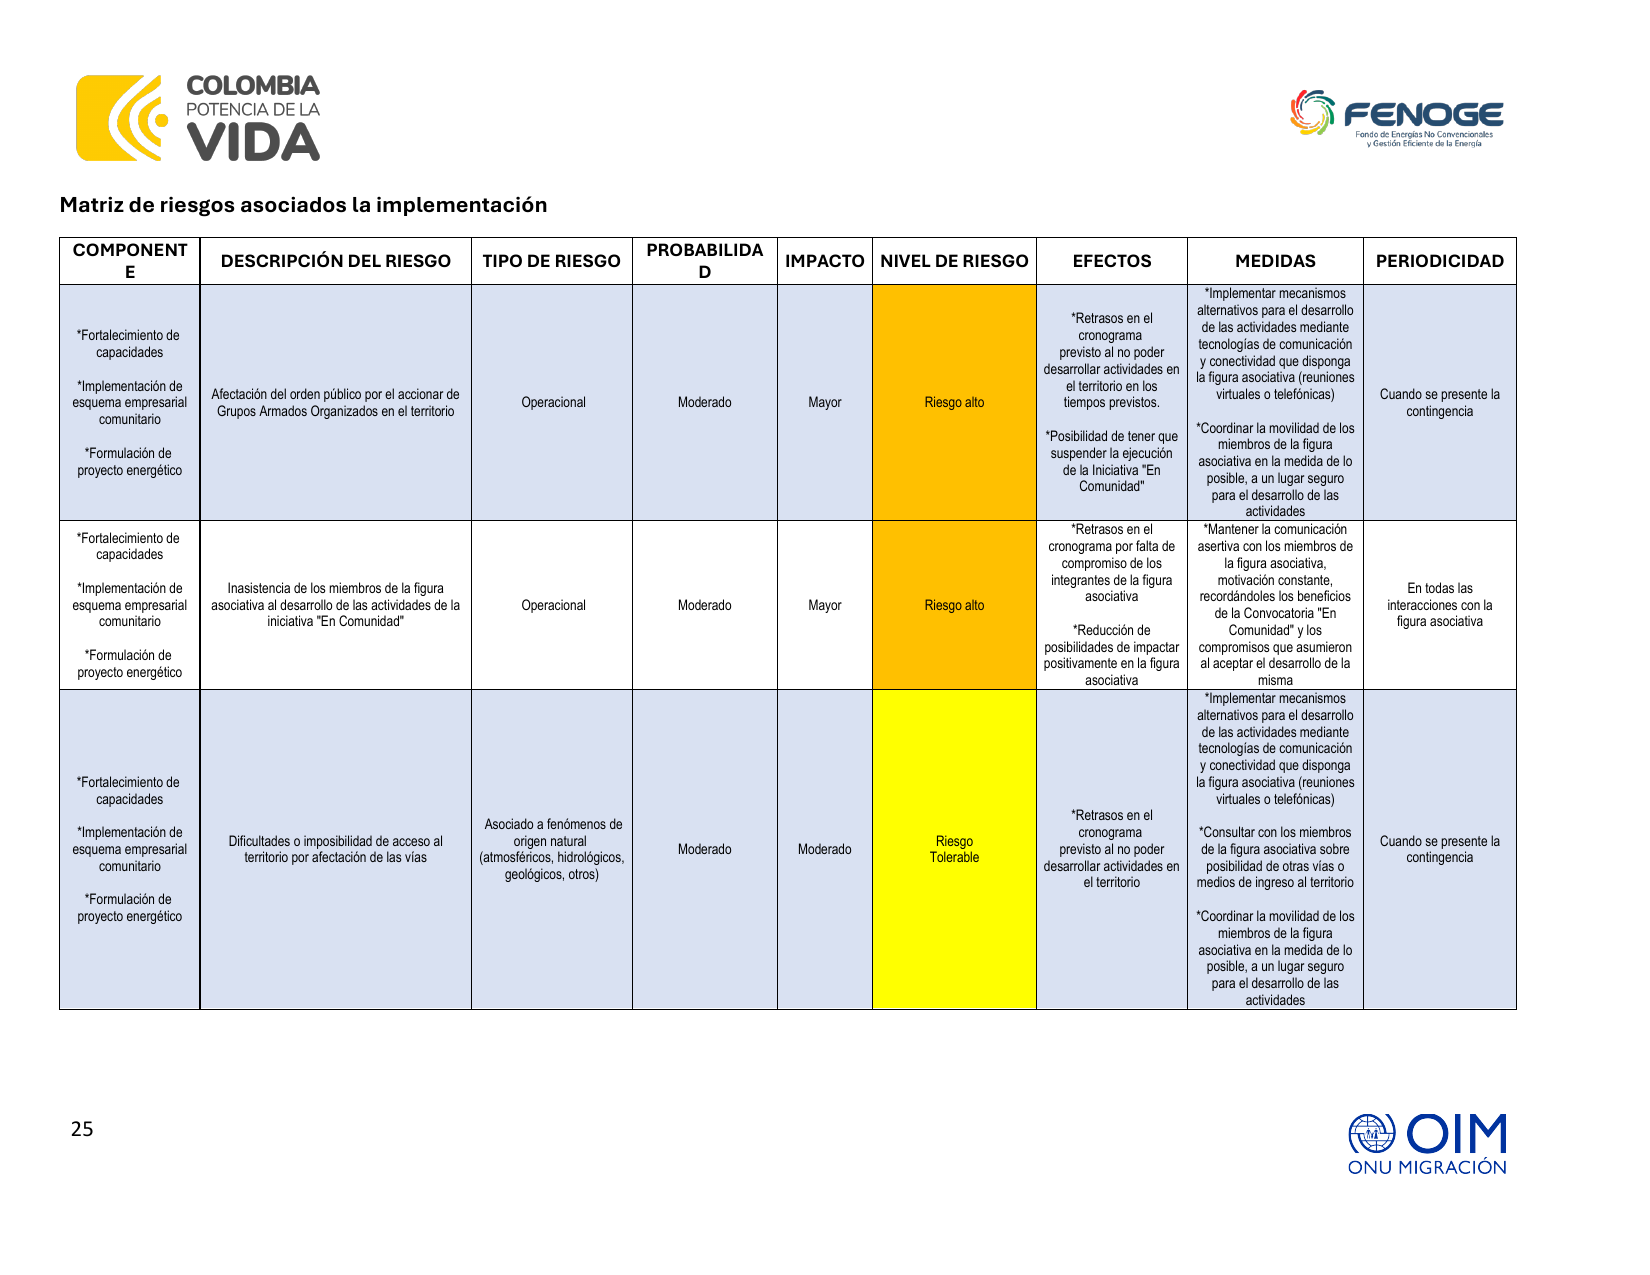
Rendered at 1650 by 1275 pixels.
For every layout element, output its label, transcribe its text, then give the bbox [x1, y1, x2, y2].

table_cell En todas las interacciones con la figura asociativa [1364, 521, 1516, 689]
table_cell *Implementar mecanismos alternativos para el desarrollo de las actividades mediante tecnologías de comunicación y conectividad que disponga la figura asociativa (reuniones virtuales o telefónicas) *Coordinar la movilidad de los miembros de la figura asociativa en la medida de lo posible, a un lugar seguro para el desarrollo de las actividades [1188, 285, 1363, 520]
table_cell Moderado [778, 690, 872, 1008]
table_cell *Fortalecimiento de capacidades *Implementación de esquema empresarial comunitario *Formulación de proyecto energético [60, 690, 199, 1008]
table_cell Dificultades o imposibilidad de acceso al territorio por afectación de las vías [201, 690, 471, 1008]
table_header DESCRIPCIÓN DEL RIESGO [201, 238, 471, 284]
table_cell *Implementar mecanismos alternativos para el desarrollo de las actividades mediante tecnologías de comunicación y conectividad que disponga la figura asociativa (reuniones virtuales o telefónicas) *Consultar con los miembros de la figura asociativa sobre posibilidad de otras vías o medios de ingreso al territorio *Coordinar la movilidad de los miembros de la figura asociativa en la medida de lo posible, a un lugar seguro para el desarrollo de las actividades [1188, 690, 1363, 1008]
table_cell Operacional [472, 285, 632, 520]
table_cell Cuando se presente la contingencia [1364, 285, 1516, 520]
table_header MEDIDAS [1188, 238, 1363, 284]
table_cell Riesgo Tolerable [873, 690, 1036, 1008]
picture [1348, 1114, 1506, 1174]
table_header NIVEL DE RIESGO [873, 238, 1036, 284]
table_header TIPO DE RIESGO [472, 238, 632, 284]
table_cell Riesgo alto [873, 521, 1036, 689]
table_cell Operacional [472, 521, 632, 689]
table_header PROBABILIDAD [633, 238, 777, 284]
table_cell *Fortalecimiento de capacidades *Implementación de esquema empresarial comunitario *Formulación de proyecto energético [60, 285, 199, 520]
table_cell Moderado [633, 285, 777, 520]
table_header EFECTOS [1037, 238, 1187, 284]
table_cell Asociado a fenómenos de origen natural (atmosféricos, hidrológicos, geológicos, otros) [472, 690, 632, 1008]
table_cell Moderado [633, 690, 777, 1008]
table_cell Mayor [778, 285, 872, 520]
picture [70, 73, 326, 163]
table_cell *Mantener la comunicación asertiva con los miembros de la figura asociativa, motivación constante, recordándoles los beneficios de la Convocatoria "En Comunidad" y los compromisos que asumieron al aceptar el desarrollo de la misma [1188, 521, 1363, 689]
table_cell *Retrasos en el cronograma previsto al no poder desarrollar actividades en el territorio [1037, 690, 1187, 1008]
table_header IMPACTO [778, 238, 872, 284]
picture [1290, 88, 1506, 148]
table_header PERIODICIDAD [1364, 238, 1516, 284]
table_cell Moderado [633, 521, 777, 689]
table_cell *Retrasos en el cronograma previsto al no poder desarrollar actividades en el territorio en los tiempos previstos. *Posibilidad de tener que suspender la ejecución de la Iniciativa "En Comunidad" [1037, 285, 1187, 520]
table_cell Cuando se presente la contingencia [1364, 690, 1516, 1008]
table_header COMPONENTE [60, 238, 199, 284]
table_cell Mayor [778, 521, 872, 689]
table_cell Afectación del orden público por el accionar de Grupos Armados Organizados en el territorio [201, 285, 471, 520]
table_cell *Fortalecimiento de capacidades *Implementación de esquema empresarial comunitario *Formulación de proyecto energético [60, 521, 199, 689]
table_cell *Retrasos en el cronograma por falta de compromiso de los integrantes de la figura asociativa *Reducción de posibilidades de impactar positivamente en la figura asociativa [1037, 521, 1187, 689]
table_cell Inasistencia de los miembros de la figura asociativa al desarrollo de las actividades de la iniciativa "En Comunidad" [201, 521, 471, 689]
text Matriz de riesgos asociados la implementación [59, 190, 1517, 218]
table_cell Riesgo alto [873, 285, 1036, 520]
